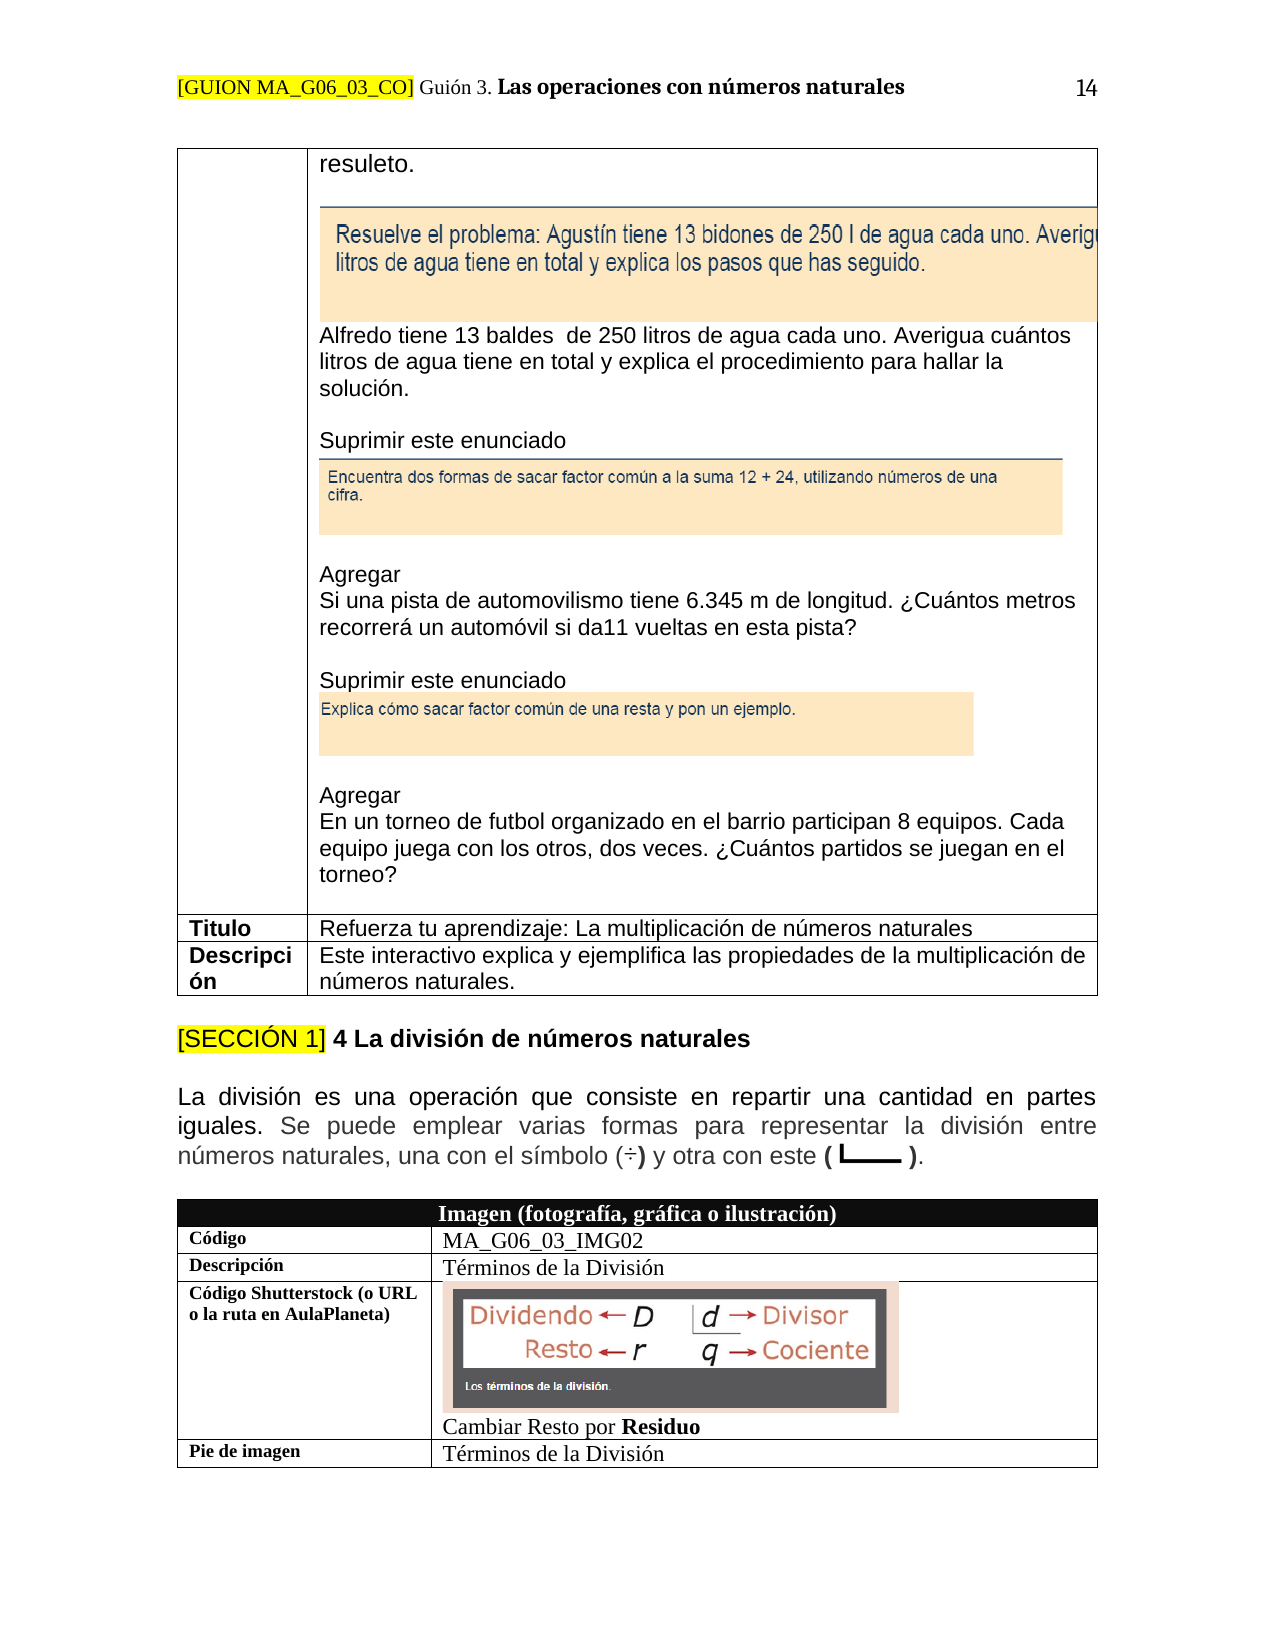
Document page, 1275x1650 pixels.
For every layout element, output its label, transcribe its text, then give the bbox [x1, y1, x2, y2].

text La división es una operación que consiste en repartir una cantidad en partes iguales. Se puede emplear varias formas para representar la división entre números naturales, una con el símbolo () y otra con este (). [177, 1082, 1098, 1170]
table_cell Términos de la División [432, 1254, 1097, 1281]
picture [319, 692, 974, 756]
picture [442, 1281, 899, 1413]
picture [319, 453, 1063, 535]
table_header Imagen (fotografía, gráfica o ilustración) [178, 1200, 1097, 1226]
table_cell Descripción [178, 1254, 431, 1281]
table_cell Este interactivo explica y ejemplifica las propiedades de la multiplicación de números naturales. [308, 942, 1097, 995]
table_cell MA_G06_03_IMG02 [432, 1227, 1097, 1253]
table_cell Descripción [178, 942, 307, 995]
text [SECCIÓN 1] 4 La división de números naturales [177, 1024, 1098, 1053]
table_cell Código [178, 1227, 431, 1253]
picture [319, 206, 1098, 322]
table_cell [308, 149, 1097, 913]
table_cell Cambiar Resto por Residuo [432, 1282, 1097, 1439]
table_cell Titulo [178, 915, 307, 941]
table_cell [178, 1282, 431, 1439]
table_cell Refuerza tu aprendizaje: La multiplicación de números naturales [308, 915, 1097, 941]
table_cell Pie de imagen [178, 1440, 431, 1467]
table_cell Términos de la División [432, 1440, 1097, 1467]
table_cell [178, 149, 307, 913]
picture [832, 1139, 909, 1165]
